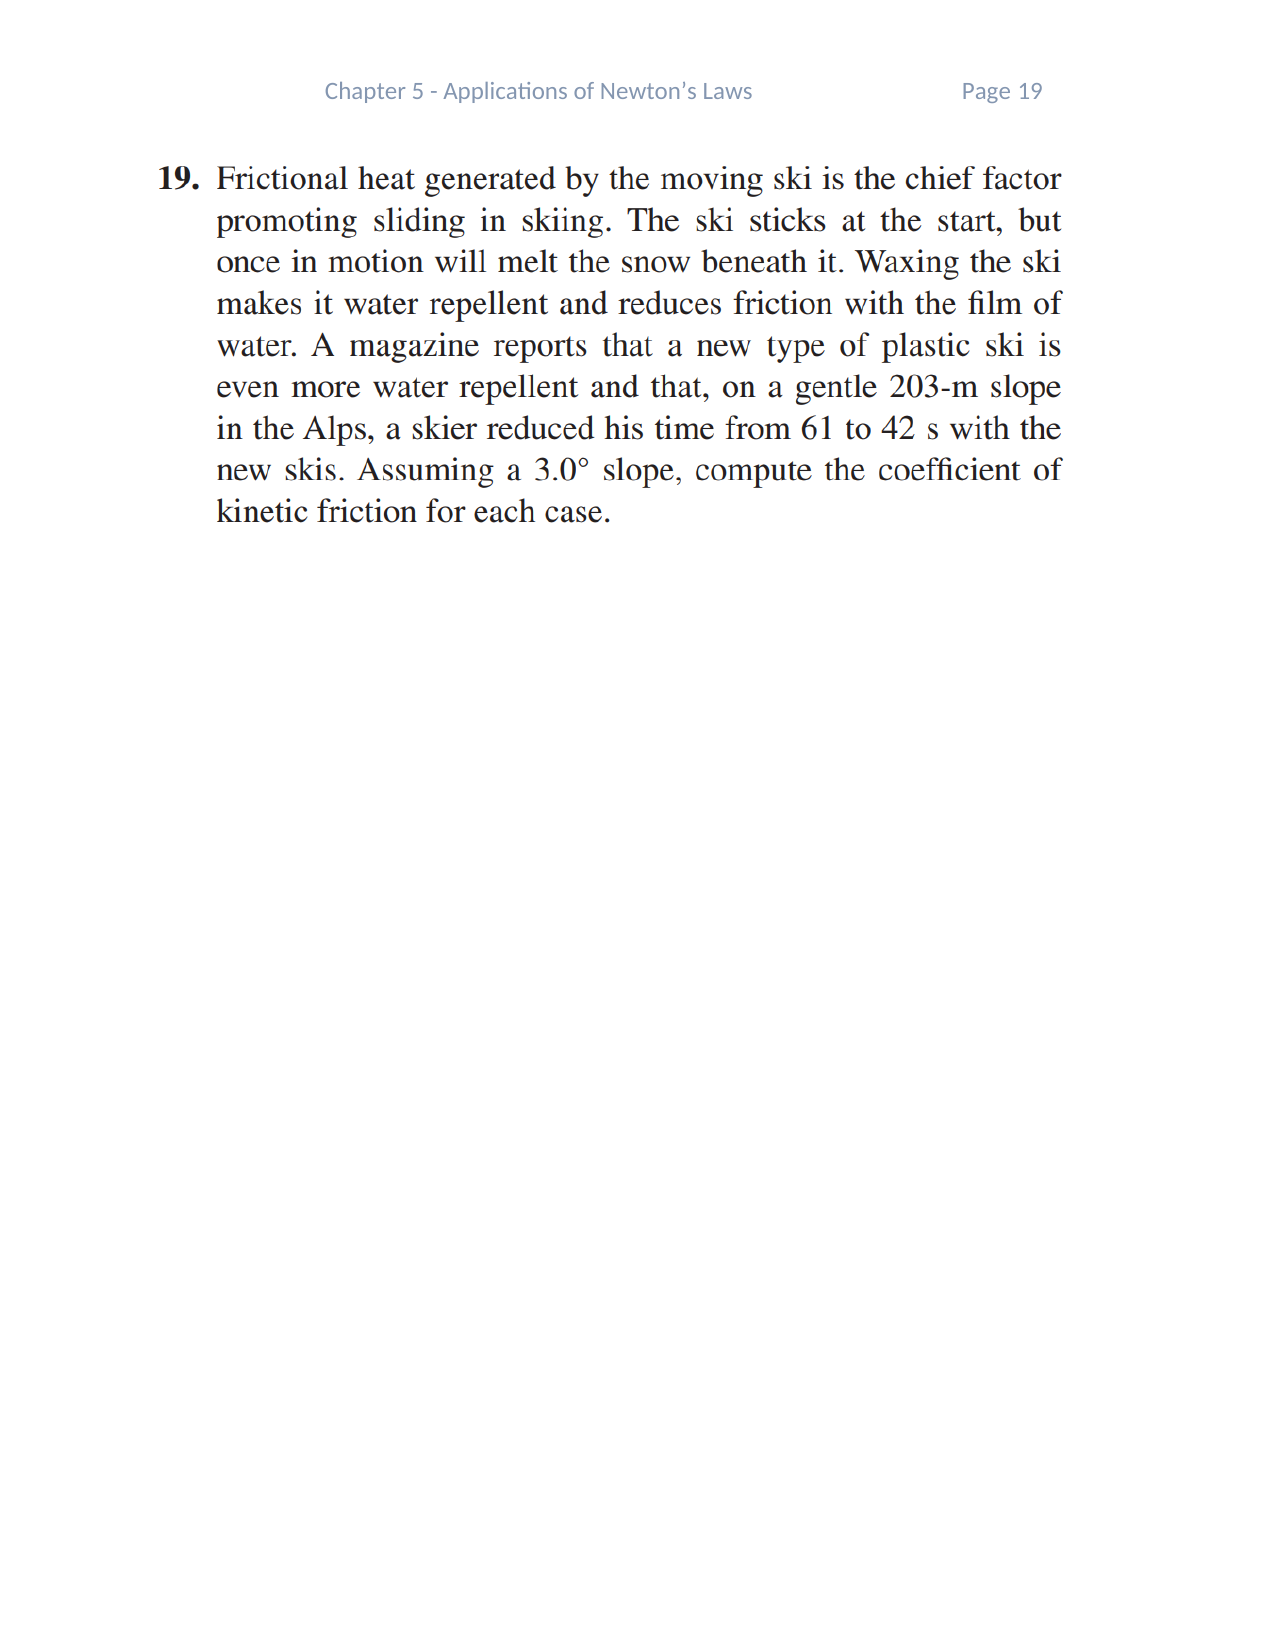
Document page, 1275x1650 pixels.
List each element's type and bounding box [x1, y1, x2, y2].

picture [135, 150, 1110, 532]
